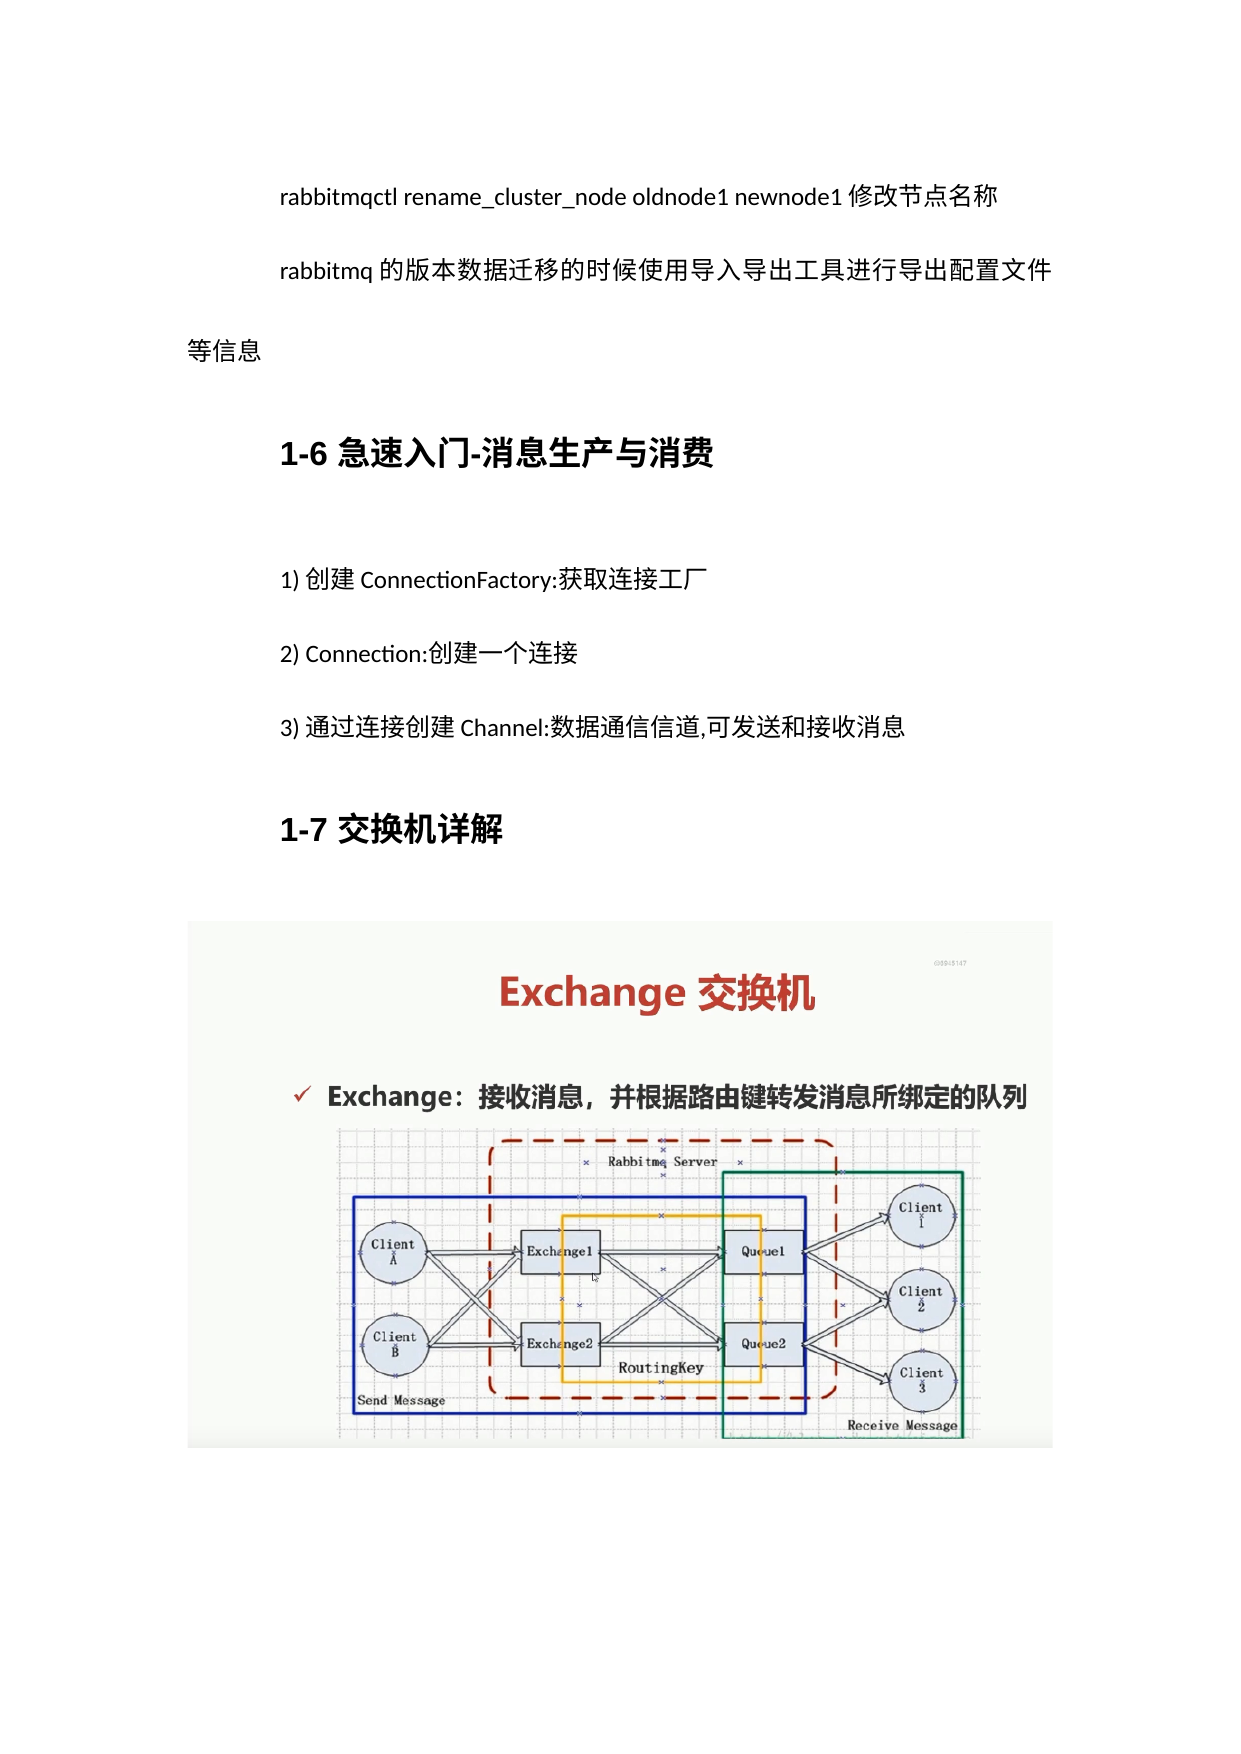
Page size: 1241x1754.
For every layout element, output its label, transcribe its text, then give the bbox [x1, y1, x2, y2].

picture [187, 921, 1053, 1448]
text rabbitmqctl rename_cluster_node oldnode1 newnode1 修改节点名称 [187, 162, 1053, 227]
text 2) Connection:创建一个连接 [187, 619, 1053, 684]
text 3) 通过连接创建Channel:数据通信信道,可发送和接收消息 [187, 693, 1053, 758]
subtitle 1-6 急速入门-消息生产与消费 [187, 418, 1053, 483]
subtitle 1-7 交换机详解 [187, 794, 1053, 859]
text 1) 创建ConnectionFactory:获取连接工厂 [187, 545, 1053, 610]
text rabbitmq的版本数据迁移的时候使用导入导出工具进行导出配置文件等信息 [187, 236, 1053, 382]
